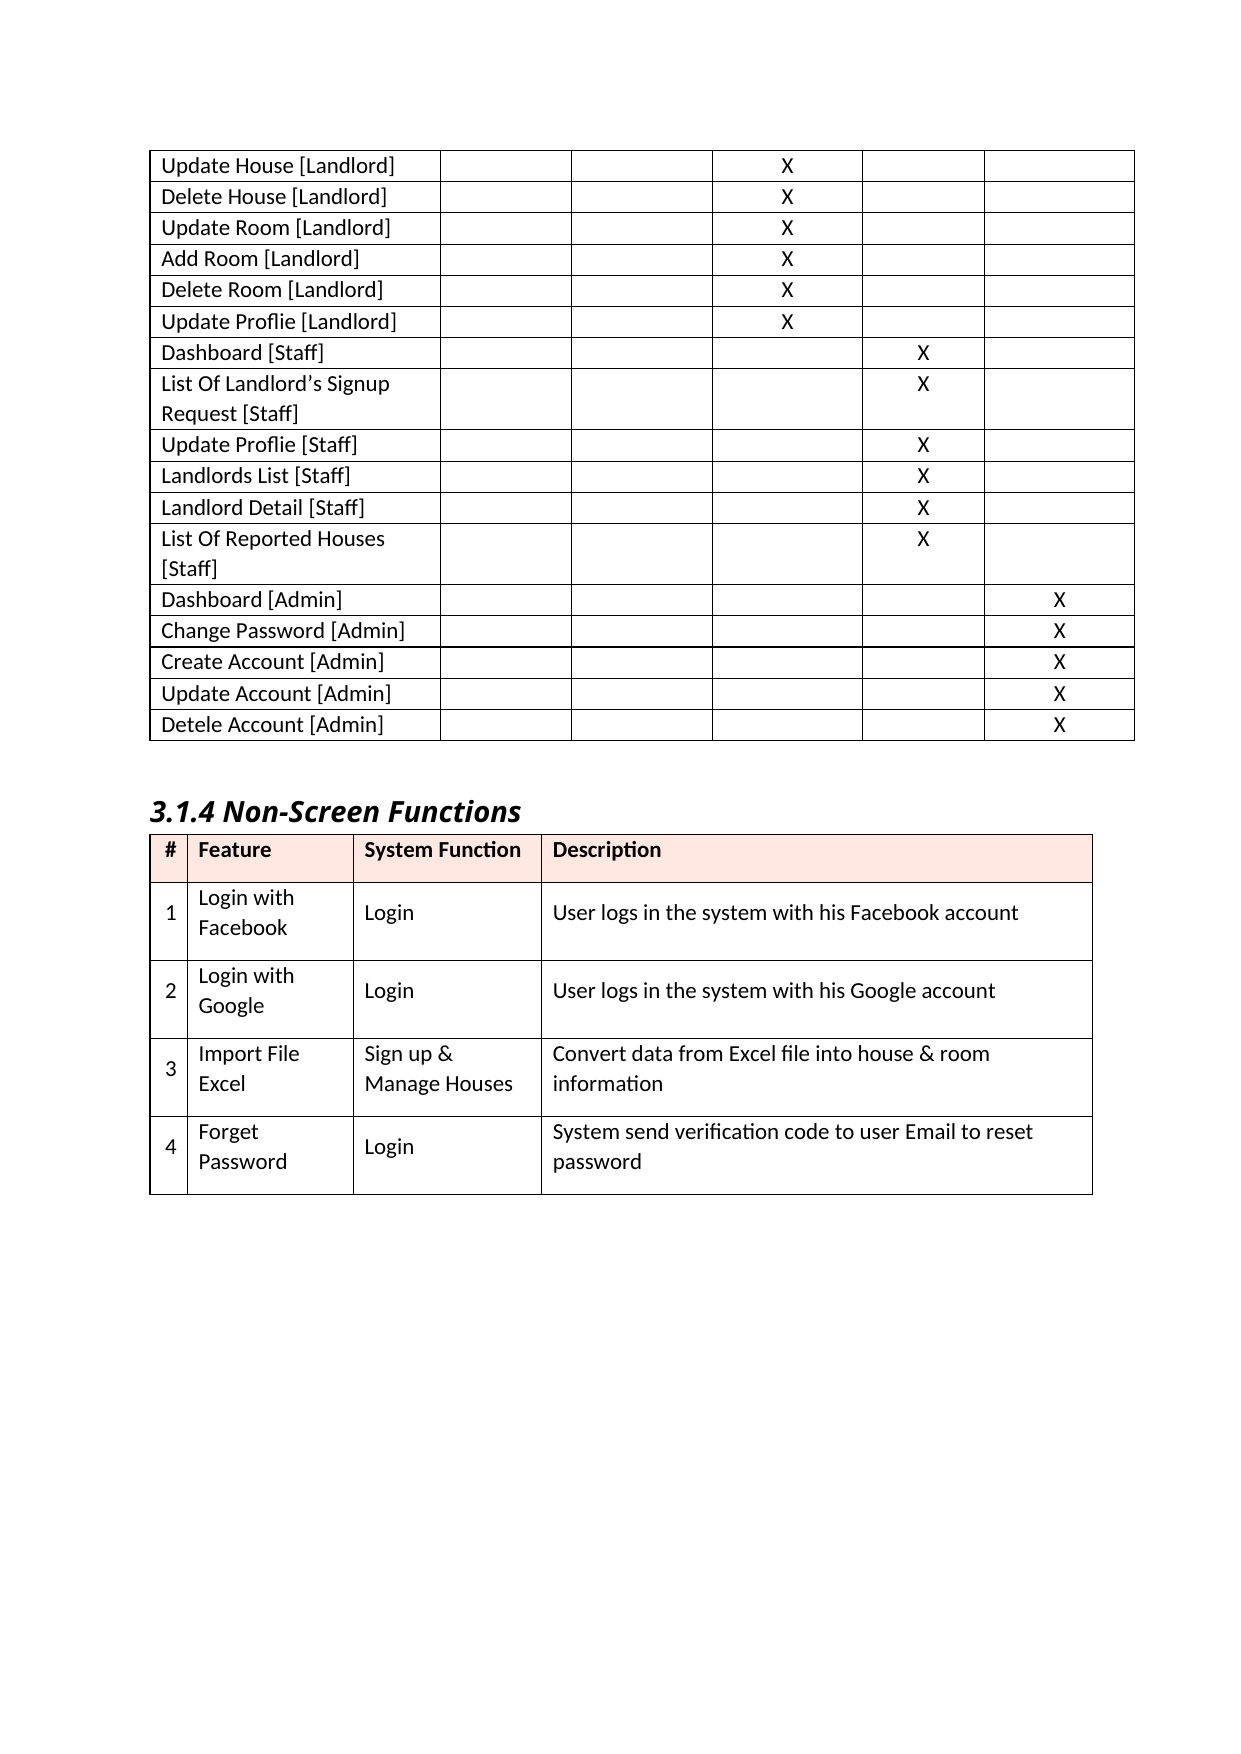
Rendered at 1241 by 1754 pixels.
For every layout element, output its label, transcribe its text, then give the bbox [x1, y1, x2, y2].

table_cell [572, 245, 712, 274]
table_cell List Of Landlord’s Signup Request [Staff] [151, 369, 440, 429]
table_cell [572, 493, 712, 523]
table_cell X [985, 710, 1134, 740]
table_cell [985, 276, 1134, 306]
table_cell Dashboard [Staff] [151, 338, 440, 368]
table_cell Import File Excel [188, 1039, 353, 1116]
table_cell [441, 524, 571, 584]
table_cell [863, 213, 984, 243]
table_cell [713, 430, 862, 461]
table_cell [572, 648, 712, 678]
table_cell [985, 307, 1134, 337]
table_cell X [985, 679, 1134, 709]
table_cell Update Room [Landlord] [151, 213, 440, 243]
table_header # [151, 835, 187, 882]
table_cell [572, 213, 712, 243]
table_cell [441, 710, 571, 740]
table_cell [441, 493, 571, 523]
table_cell [863, 151, 984, 181]
table_cell [985, 182, 1134, 212]
table_cell X [713, 213, 862, 243]
table_cell [441, 245, 571, 274]
table_cell 4 [151, 1117, 187, 1194]
table_cell X [985, 585, 1134, 615]
table_cell [985, 151, 1134, 181]
table_cell System send verification code to user Email to reset password [542, 1117, 1092, 1194]
table_cell [572, 338, 712, 368]
table_cell [441, 338, 571, 368]
table_cell [572, 307, 712, 337]
table_cell [713, 710, 862, 740]
table_cell [572, 182, 712, 212]
table_cell [985, 338, 1134, 368]
table_cell [572, 616, 712, 646]
table_cell Create Account [Admin] [151, 648, 440, 678]
table_cell X [863, 430, 984, 461]
table_cell [441, 462, 571, 492]
table_cell [713, 462, 862, 492]
table_cell X [863, 524, 984, 584]
table_header System Function [354, 835, 541, 882]
table_cell [713, 369, 862, 429]
table_cell [985, 430, 1134, 461]
table_cell [713, 648, 862, 678]
table_cell 3 [151, 1039, 187, 1116]
table_cell [863, 276, 984, 306]
table_cell X [985, 616, 1134, 646]
table_cell [863, 245, 984, 274]
table_cell Landlords List [Staff] [151, 462, 440, 492]
table_cell Update House [Landlord] [151, 151, 440, 181]
table_cell [441, 679, 571, 709]
table_cell X [863, 462, 984, 492]
table_cell Login [354, 961, 541, 1038]
table_cell X [713, 245, 862, 274]
table_cell X [713, 276, 862, 306]
table_cell Login [354, 1117, 541, 1194]
table_cell Delete Room [Landlord] [151, 276, 440, 306]
table_cell [441, 151, 571, 181]
table_cell X [713, 307, 862, 337]
table_cell Sign up & Manage Houses [354, 1039, 541, 1116]
table_cell [713, 338, 862, 368]
table_cell [863, 585, 984, 615]
table_cell [985, 524, 1134, 584]
table_cell [441, 648, 571, 678]
table_cell [985, 462, 1134, 492]
table_cell 1 [151, 883, 187, 960]
table_cell [441, 182, 571, 212]
table_cell [713, 616, 862, 646]
table_cell [863, 648, 984, 678]
table_cell [441, 585, 571, 615]
table_cell Landlord Detail [Staff] [151, 493, 440, 523]
table_cell Dashboard [Admin] [151, 585, 440, 615]
table_cell [572, 710, 712, 740]
table_cell [572, 151, 712, 181]
table_cell Convert data from Excel file into house & room information [542, 1039, 1092, 1116]
table_cell [572, 276, 712, 306]
table_cell X [713, 182, 862, 212]
table_cell X [713, 151, 862, 181]
table_cell [441, 213, 571, 243]
table_cell [572, 585, 712, 615]
table_cell Detele Account [Admin] [151, 710, 440, 740]
table_cell [863, 182, 984, 212]
table_cell Add Room [Landlord] [151, 245, 440, 274]
table_cell Login with Google [188, 961, 353, 1038]
table_cell 2 [151, 961, 187, 1038]
table_cell X [863, 338, 984, 368]
table_cell [713, 679, 862, 709]
table_cell Delete House [Landlord] [151, 182, 440, 212]
table_cell X [863, 369, 984, 429]
table_cell Update Account [Admin] [151, 679, 440, 709]
table_cell [713, 524, 862, 584]
table_cell [572, 462, 712, 492]
table_cell Change Password [Admin] [151, 616, 440, 646]
table_cell [713, 493, 862, 523]
table_cell [441, 616, 571, 646]
table_cell [441, 369, 571, 429]
table_cell Login [354, 883, 541, 960]
table_cell Update Proflie [Landlord] [151, 307, 440, 337]
table_header Feature [188, 835, 353, 882]
table_cell Forget Password [188, 1117, 353, 1194]
table_cell User logs in the system with his Google account [542, 961, 1092, 1038]
table_cell Update Proflie [Staff] [151, 430, 440, 461]
table_cell [441, 430, 571, 461]
table_cell [863, 307, 984, 337]
table_cell [985, 493, 1134, 523]
table_cell [863, 710, 984, 740]
table_cell [572, 679, 712, 709]
table_cell [572, 524, 712, 584]
table_cell [863, 679, 984, 709]
table_cell [441, 276, 571, 306]
table_cell X [985, 648, 1134, 678]
table_cell [713, 585, 862, 615]
table_cell X [863, 493, 984, 523]
table_cell List Of Reported Houses [Staff] [151, 524, 440, 584]
table_cell [572, 430, 712, 461]
table_cell [441, 307, 571, 337]
table_cell Login with Facebook [188, 883, 353, 960]
table_cell [985, 369, 1134, 429]
table_header Description [542, 835, 1092, 882]
table_cell [985, 213, 1134, 243]
table_cell User logs in the system with his Facebook account [542, 883, 1092, 960]
table_cell [572, 369, 712, 429]
subtitle 3.1.4 Non-Screen Functions [150, 791, 1093, 831]
table_cell [863, 616, 984, 646]
table_cell [985, 245, 1134, 274]
